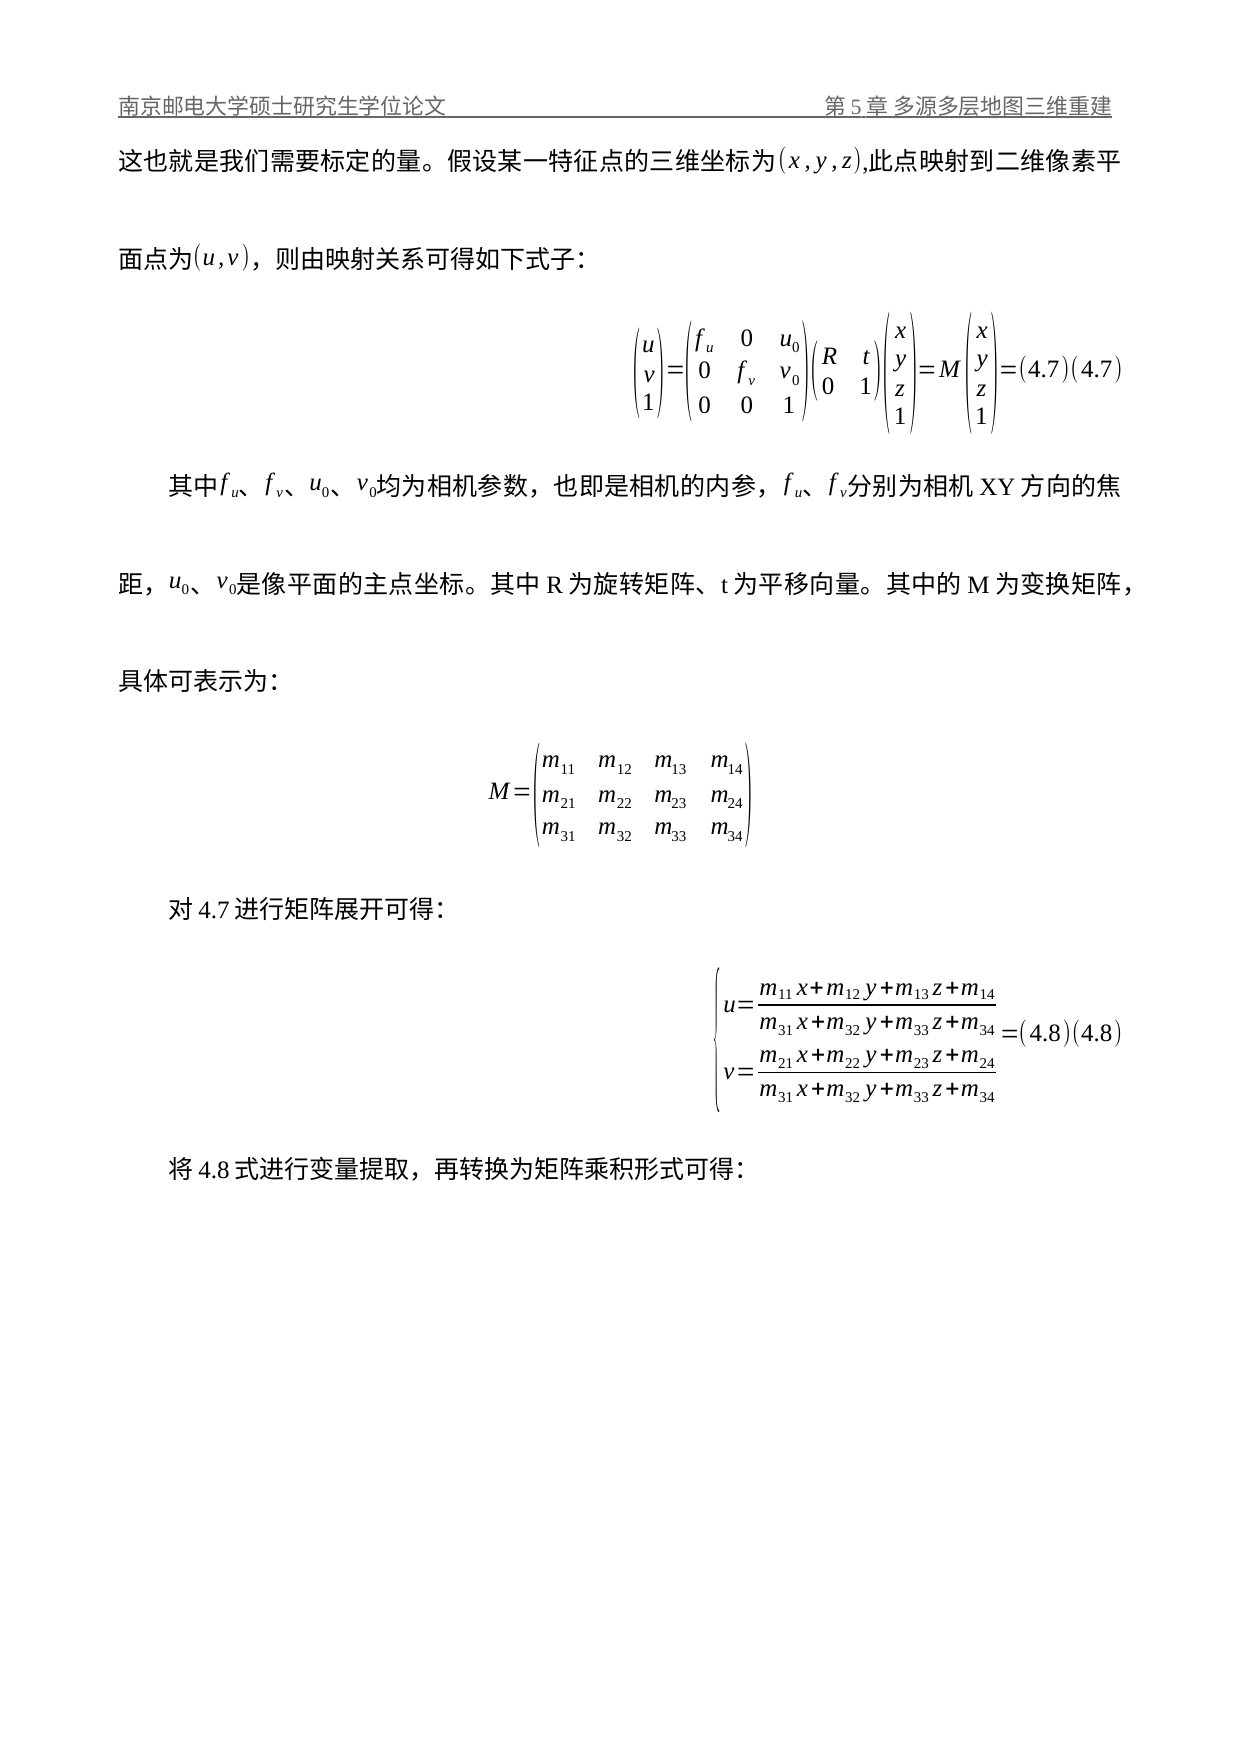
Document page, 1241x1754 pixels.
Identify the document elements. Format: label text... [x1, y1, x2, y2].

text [118, 127, 1122, 290]
text 其中、、、均为相机参数，也即是相机的内参，、分别为相机XY方向的焦距，、是像平面的主点坐标。其中R为旋转矩阵、t为平移向量。其中的M为变换矩阵，具体可表示为： [118, 452, 1122, 712]
text 对4.7进行矩阵展开可得： [118, 875, 1122, 940]
text 将4.8式进行变量提取，再转换为矩阵乘积形式可得： [118, 1135, 1122, 1200]
